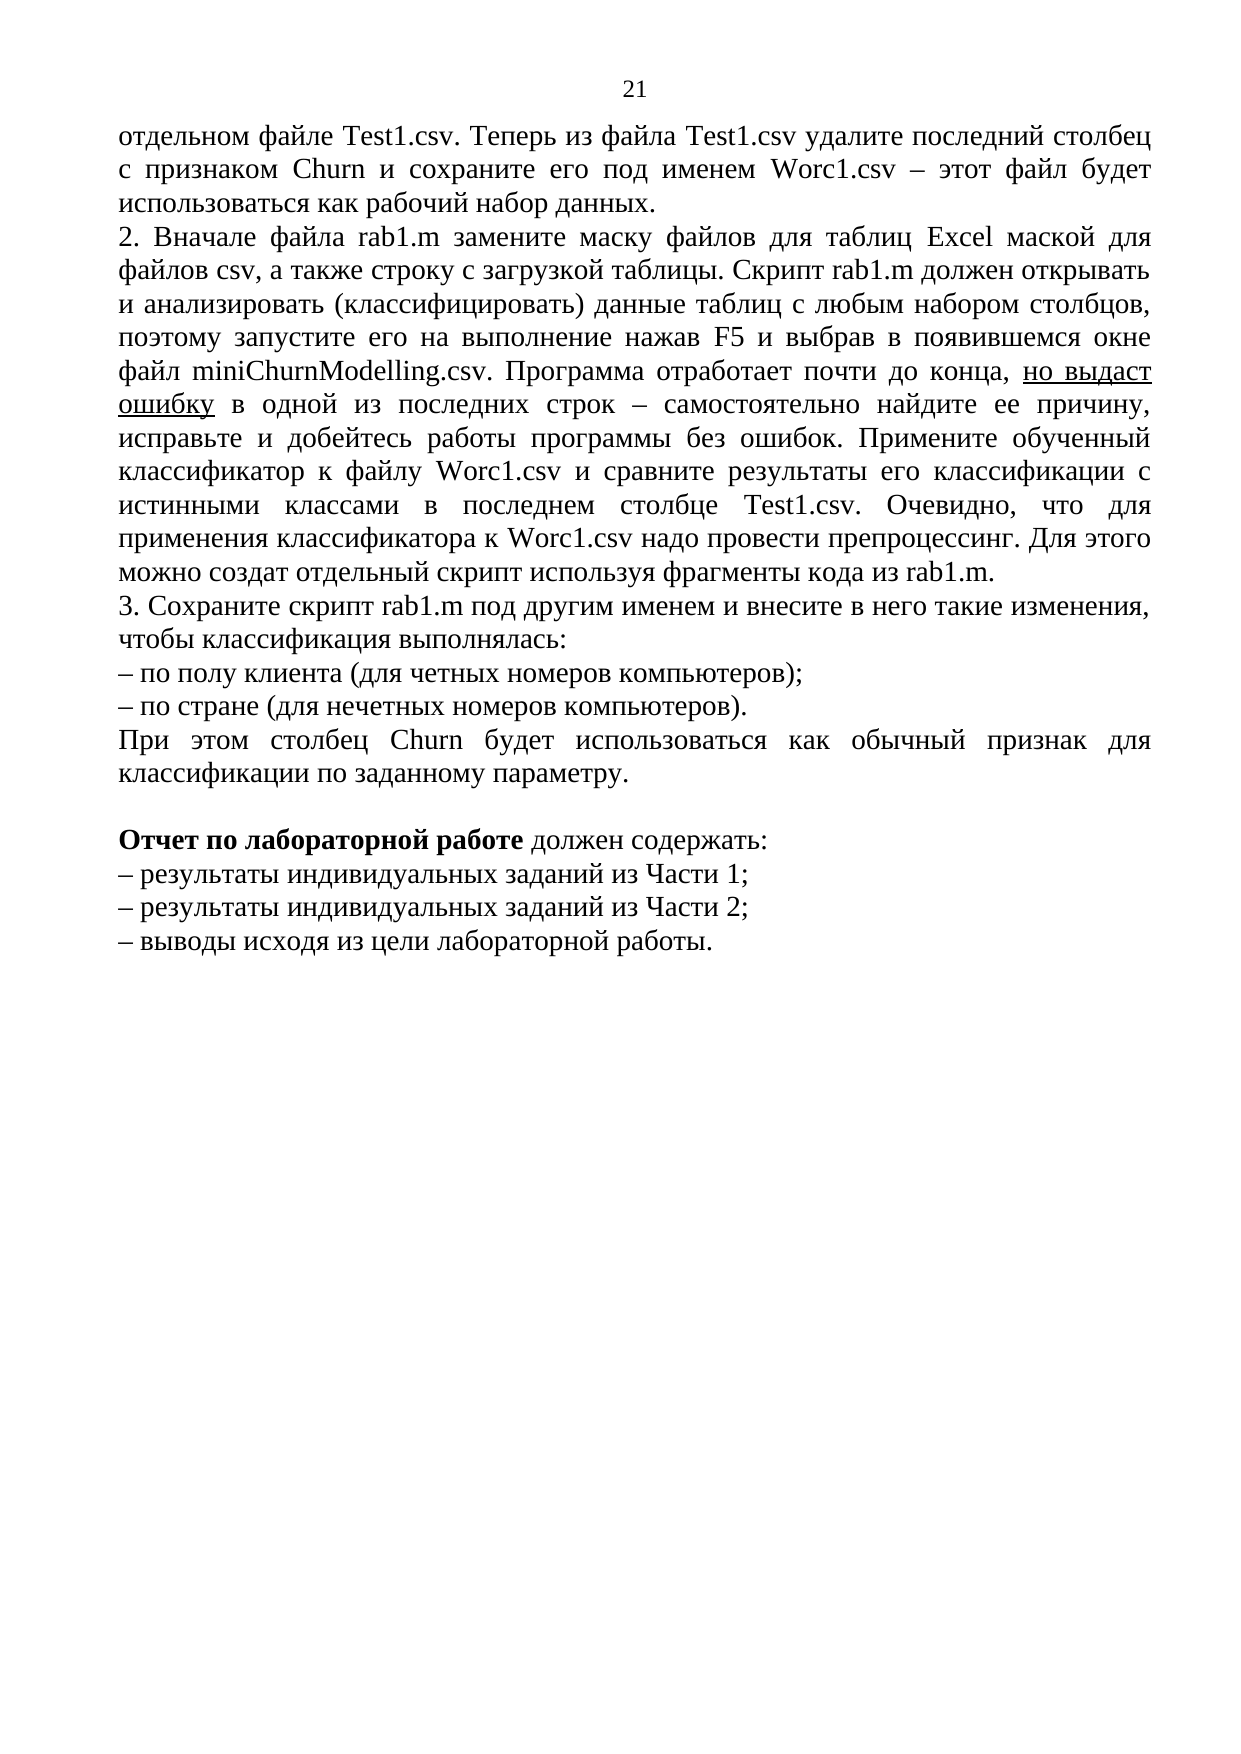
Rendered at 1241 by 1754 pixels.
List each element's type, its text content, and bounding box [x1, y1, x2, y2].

list – по полу клиента (для четных номеров компьютеров); [118, 655, 1152, 688]
list 2. Вначале файла rab1.m замените маску файлов для таблиц Excel маской для файлов csv, а также строку с загрузкой таблицы. Скрипт rab1.m должен открывать и анализировать (классифицировать) данные таблиц с любым набором столбцов, поэтому запустите его на выполнение нажав F5 и выбрав в появившемся окне файл miniChurnModelling.csv. Программа отработает почти до конца, но выдаст ошибку в одной из последних строк – самостоятельно найдите ее причину, исправьте и добейтесь работы программы без ошибок. Примените обученный классификатор к файлу Worc1.csv и сравните результаты его классификации с истинными классами в последнем столбце Test1.csv. Очевидно, что для применения классификатора к Worc1.csv надо провести препроцессинг. Для этого можно создат отдельный скрипт используя фрагменты кода из rab1.m. [118, 219, 1152, 588]
list – выводы исходя из цели лабораторной работы. [118, 923, 1152, 957]
list – результаты индивидуальных заданий из Части 2; [118, 889, 1152, 923]
list Отчет по лабораторной работе должен содержать: [118, 822, 1152, 856]
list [118, 118, 1152, 219]
list 3. Сохраните скрипт rab1.m под другим именем и внесите в него такие изменения, чтобы классификация выполнялась: [118, 588, 1152, 655]
list – по стране (для нечетных номеров компьютеров). [118, 688, 1152, 722]
list – результаты индивидуальных заданий из Части 1; [118, 856, 1152, 889]
list При этом столбец Churn будет использоваться как обычный признак для классификации по заданному параметру. [118, 722, 1152, 789]
